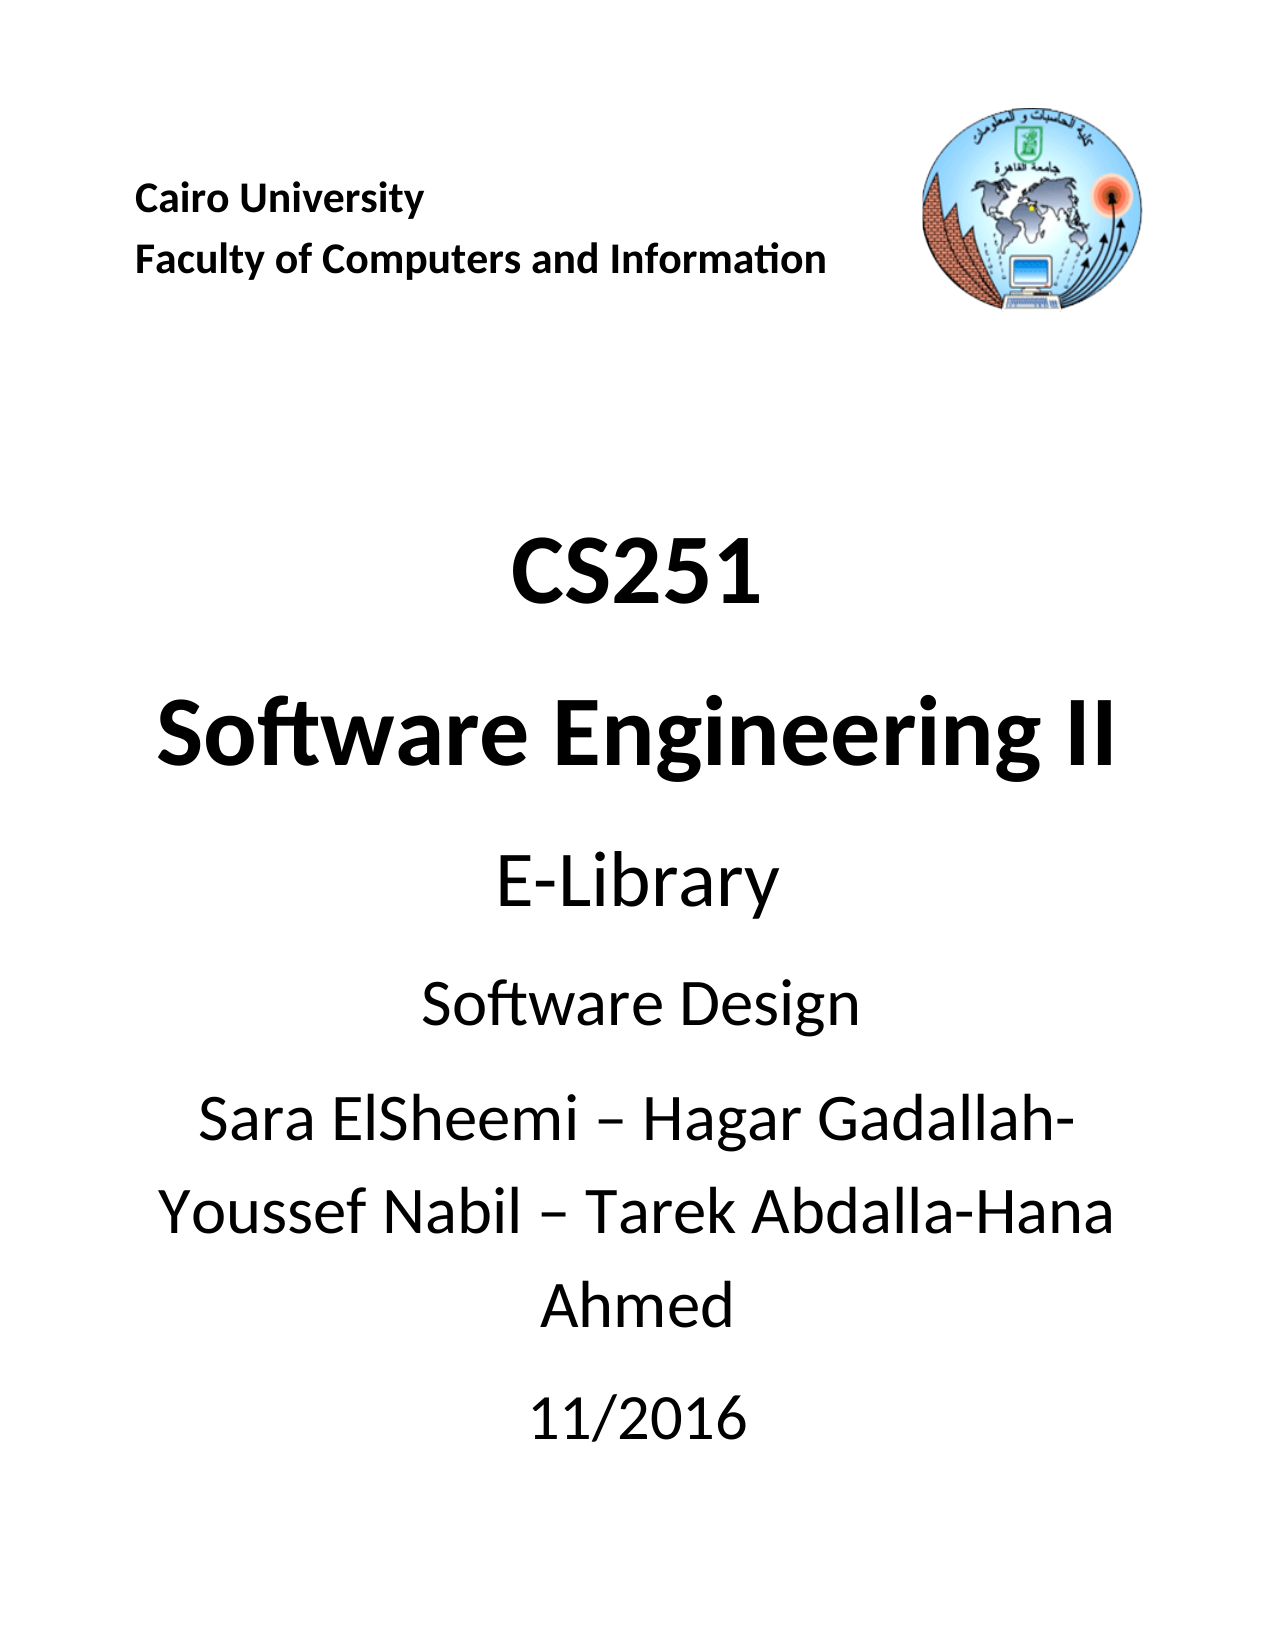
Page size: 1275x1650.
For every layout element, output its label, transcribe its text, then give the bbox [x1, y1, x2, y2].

text 11/2016 [135, 1377, 1140, 1456]
subtitle Cairo University Faculty of Computers and Information [135, 170, 830, 285]
text Software Engineering II [135, 668, 1140, 790]
picture [922, 108, 1145, 315]
text Sara ElSheemi – Hagar Gadallah-Youssef Nabil – Tarek Abdalla-Hana Ahmed [135, 1076, 1140, 1344]
text Software Design [116, 961, 1166, 1042]
text E-Library [135, 829, 1140, 926]
text CS251 [135, 507, 1140, 629]
